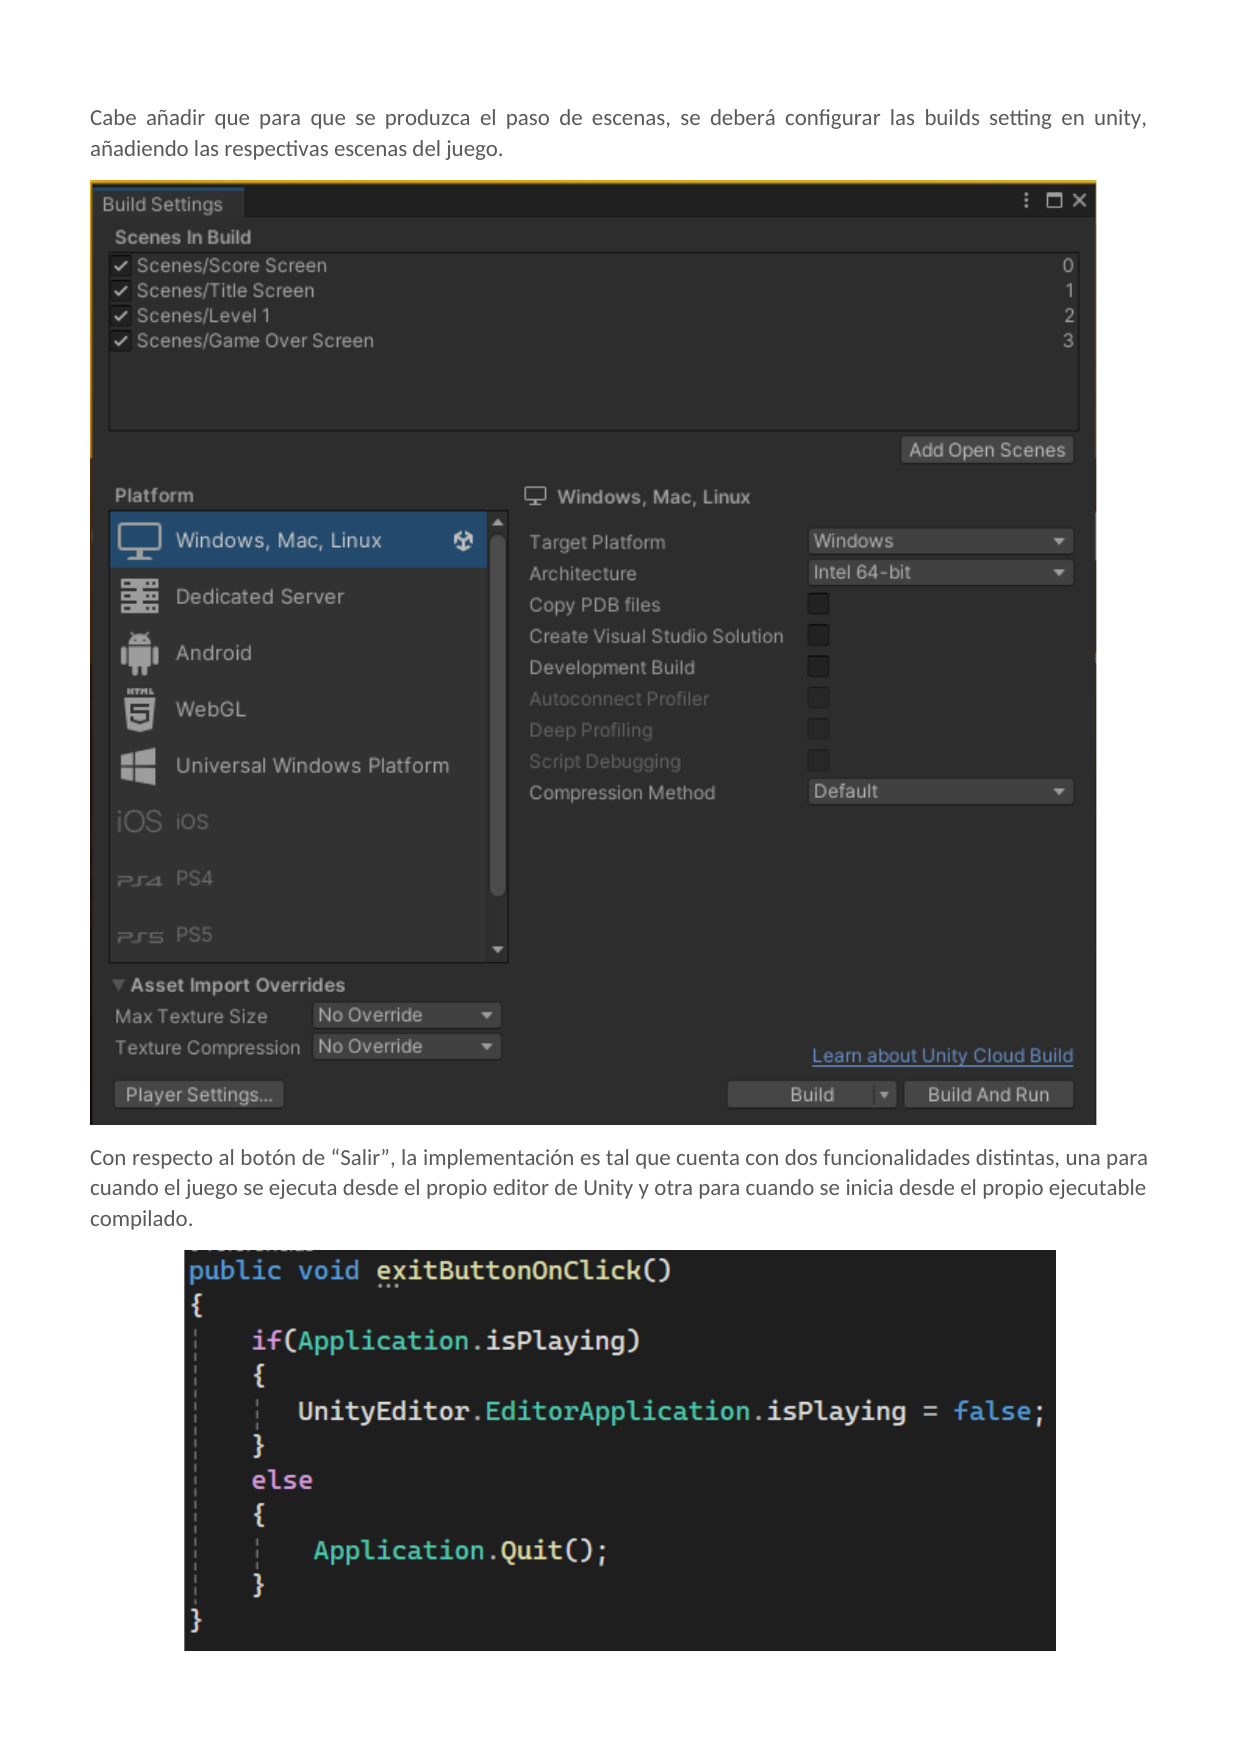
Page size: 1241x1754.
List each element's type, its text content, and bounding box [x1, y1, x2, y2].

text Con respecto al botón de “Salir”, la implementación es tal que cuenta con dos funcionalidades distintas, una para cuando el juego se ejecuta desde el propio editor de Unity y otra para cuando se inicia desde el propio ejecutable compilado. [90, 1143, 1150, 1232]
text Cabe añadir que para que se produzca el paso de escenas, se deberá configurar las builds setting en unity, añadiendo las respectivas escenas del juego. [90, 103, 1150, 162]
picture [184, 1250, 1056, 1651]
picture [90, 180, 1097, 1125]
